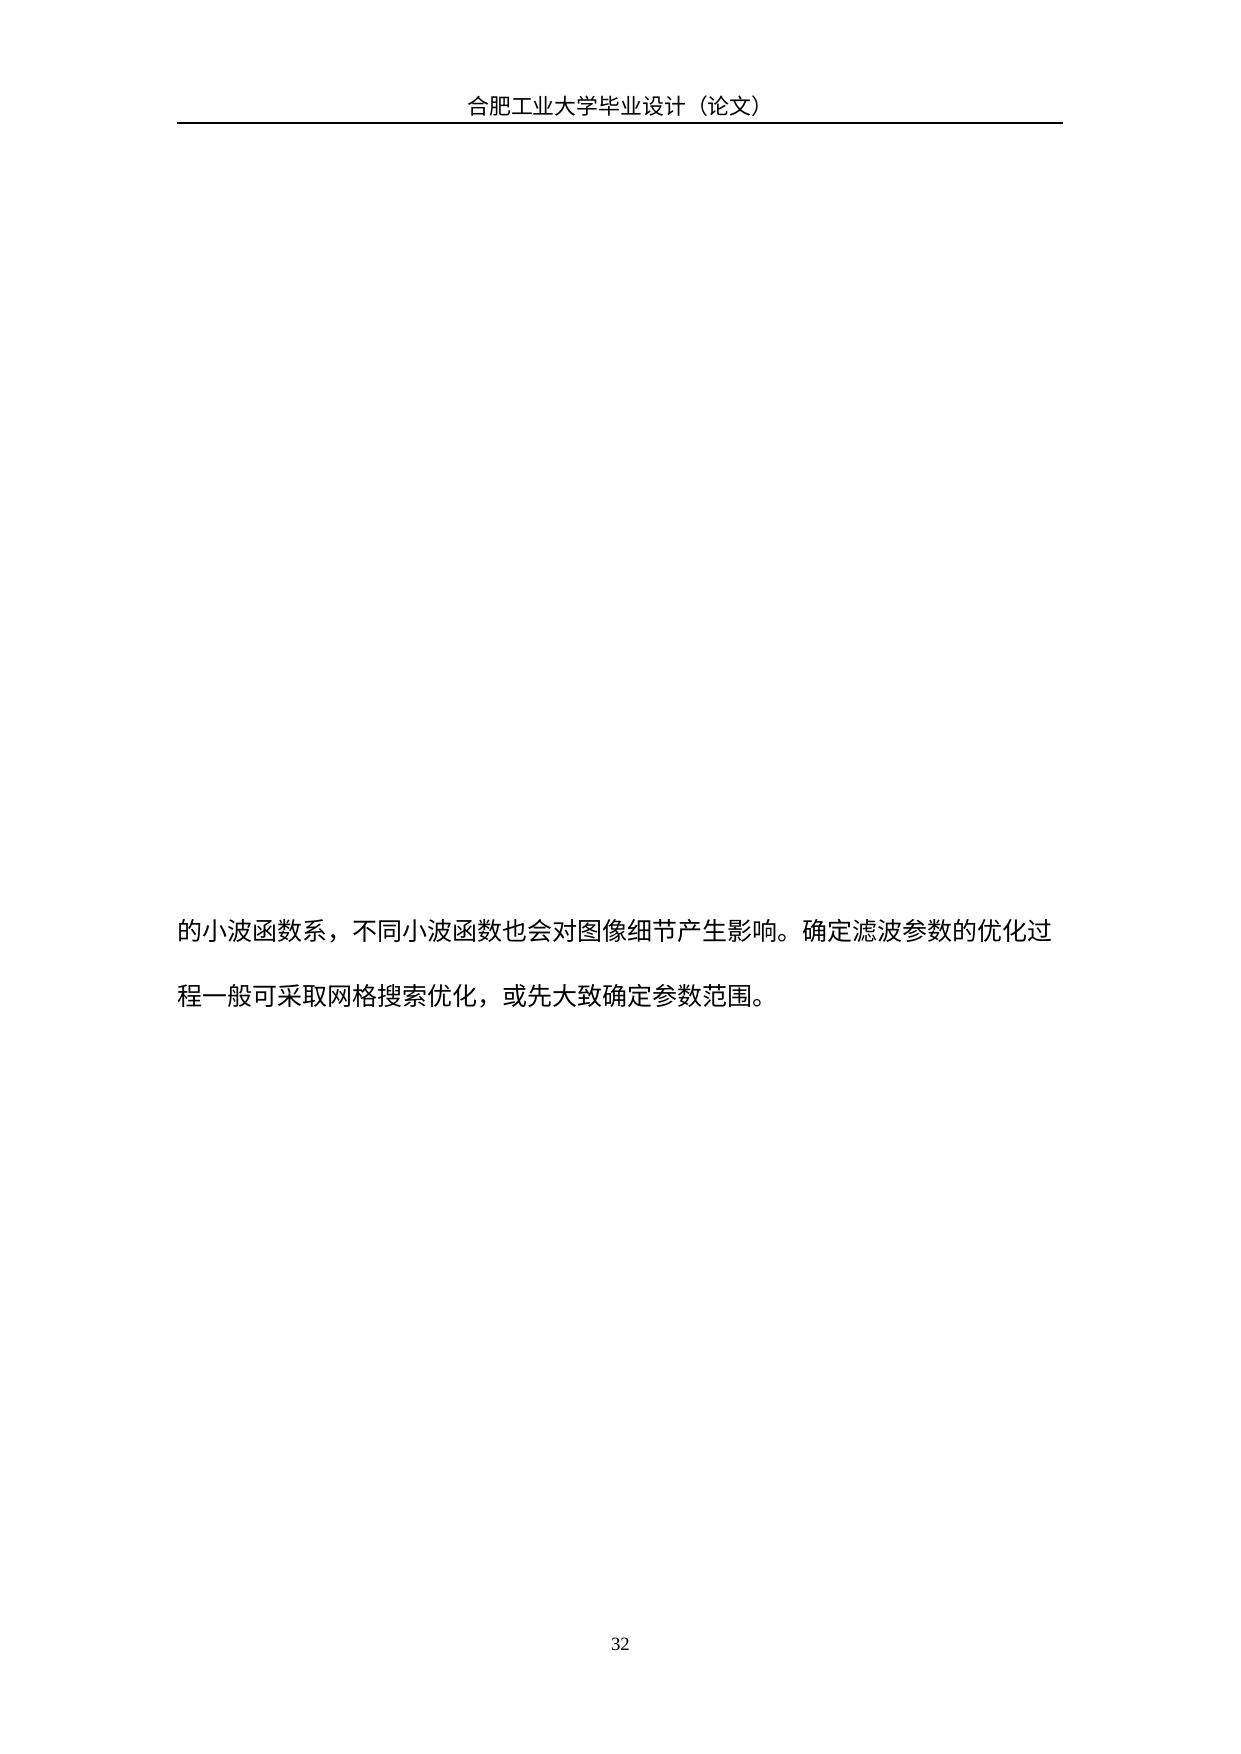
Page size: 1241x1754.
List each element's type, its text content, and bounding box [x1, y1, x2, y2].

text 在优化滤波参数过程中，低通滤波的器标准差确定了低通带的带宽。太小，对高频过滤作用有限。太大，无法让莫尔等高线的频谱通过。分解层数N决定了经过子带二分数量，当分解层数恰好能分离出水平参数里的高频信号而保留莫尔图样，滤波效果最小。该参数过小，高频成分过滤效果差；该参数过大，得到的图像会严重变形。由于小波变换和傅立叶变化不同，完备正交对是具有局部特性的小波函数系，不同小波函数也会对图像细节产生影响。确定滤波参数的优化过程一般可采取网格搜索优化，或先大致确定参数范围。 [177, 150, 1063, 1027]
